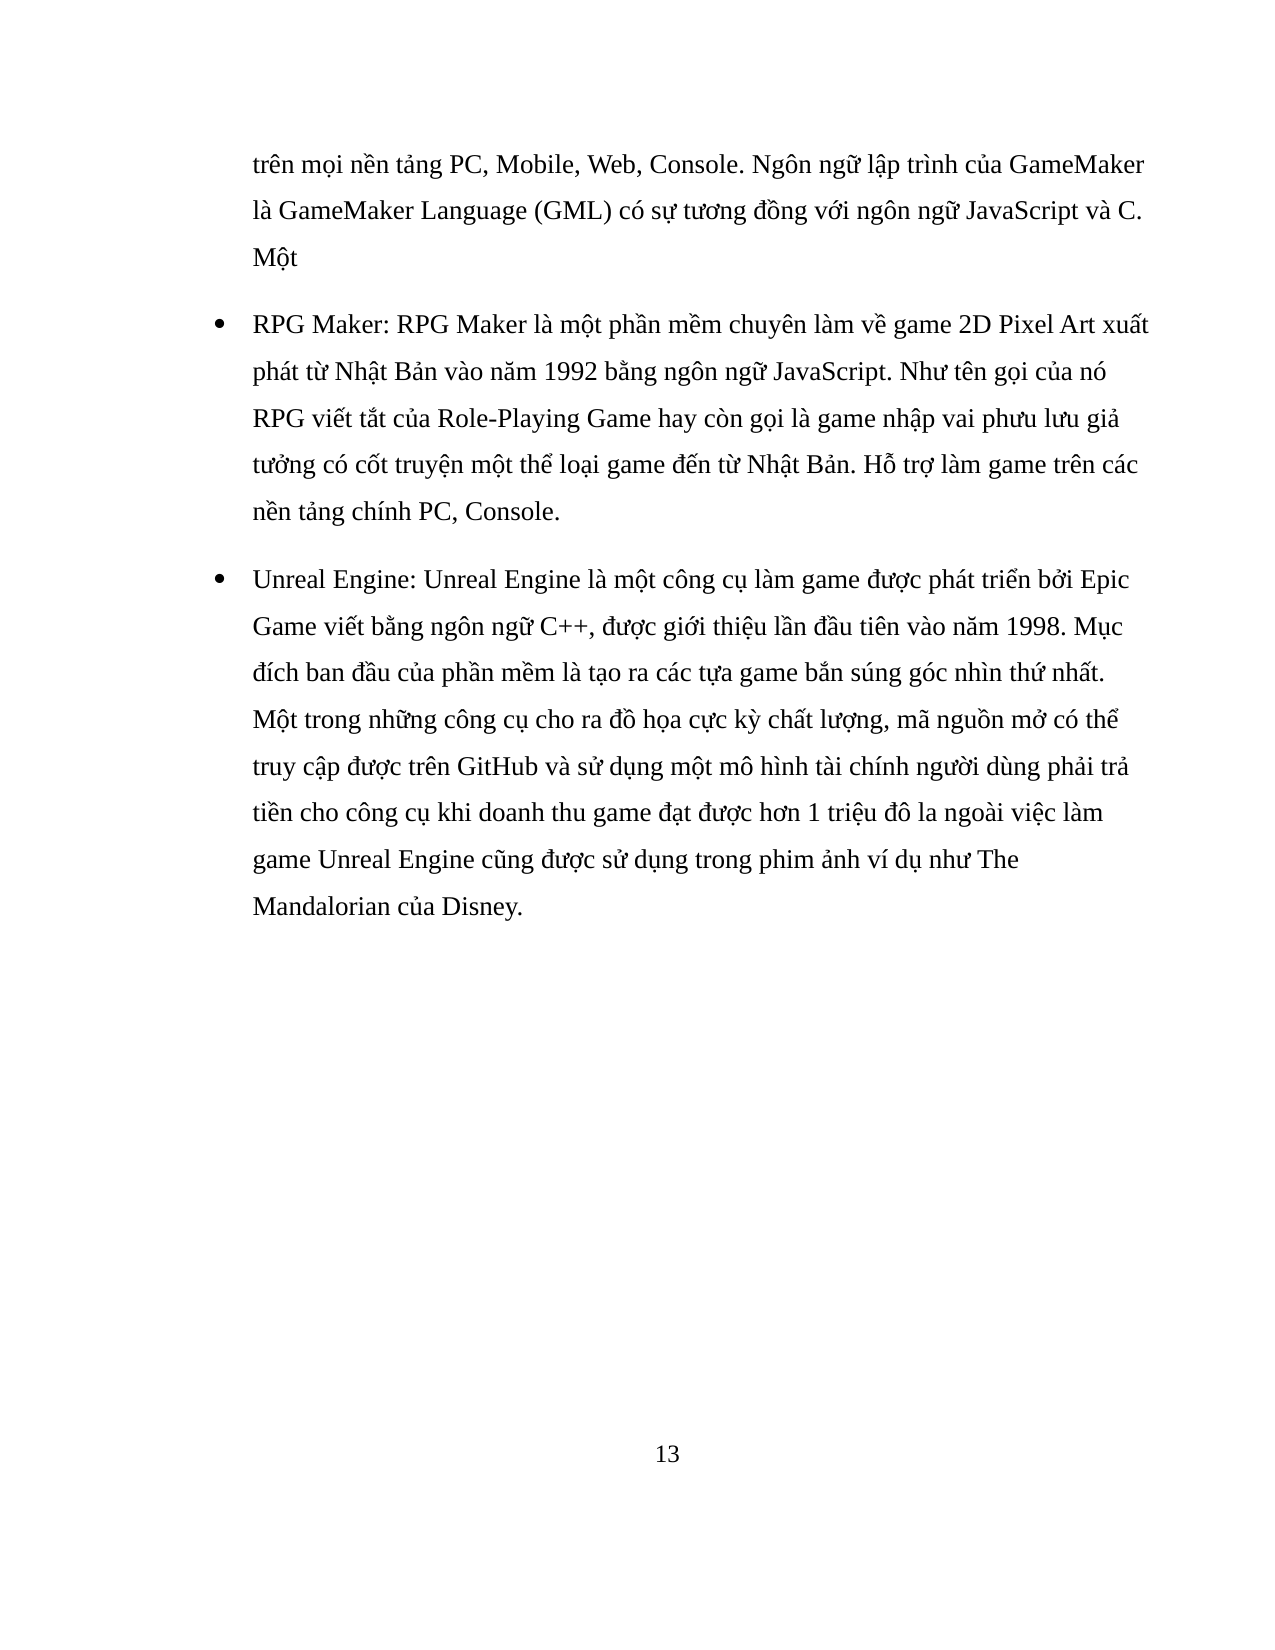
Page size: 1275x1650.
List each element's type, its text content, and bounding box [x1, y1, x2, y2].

list RPG Maker: RPG Maker là một phần mềm chuyên làm về game 2D Pixel Art xuất phát từ Nhật Bản vào năm 1992 bằng ngôn ngữ JavaScript. Như tên gọi của nó RPG viết tắt của Role-Playing Game hay còn gọi là game nhập vai phưu lưu giả tưởng có cốt truyện một thể loại game đến từ Nhật Bản. Hỗ trợ làm game trên các nền tảng chính PC, Console. [215, 308, 1157, 526]
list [215, 148, 1157, 272]
list Unreal Engine: Unreal Engine là một công cụ làm game được phát triển bởi Epic Game viết bằng ngôn ngữ C++, được giới thiệu lần đầu tiên vào năm 1998. Mục đích ban đầu của phần mềm là tạo ra các tựa game bắn súng góc nhìn thứ nhất. Một trong những công cụ cho ra đồ họa cực kỳ chất lượng, mã nguồn mở có thể truy cập được trên GitHub và sử dụng một mô hình tài chính người dùng phải trả tiền cho công cụ khi doanh thu game đạt được hơn 1 triệu đô la ngoài việc làm game Unreal Engine cũng được sử dụng trong phim ảnh ví dụ như The Mandalorian của Disney. [215, 563, 1157, 921]
